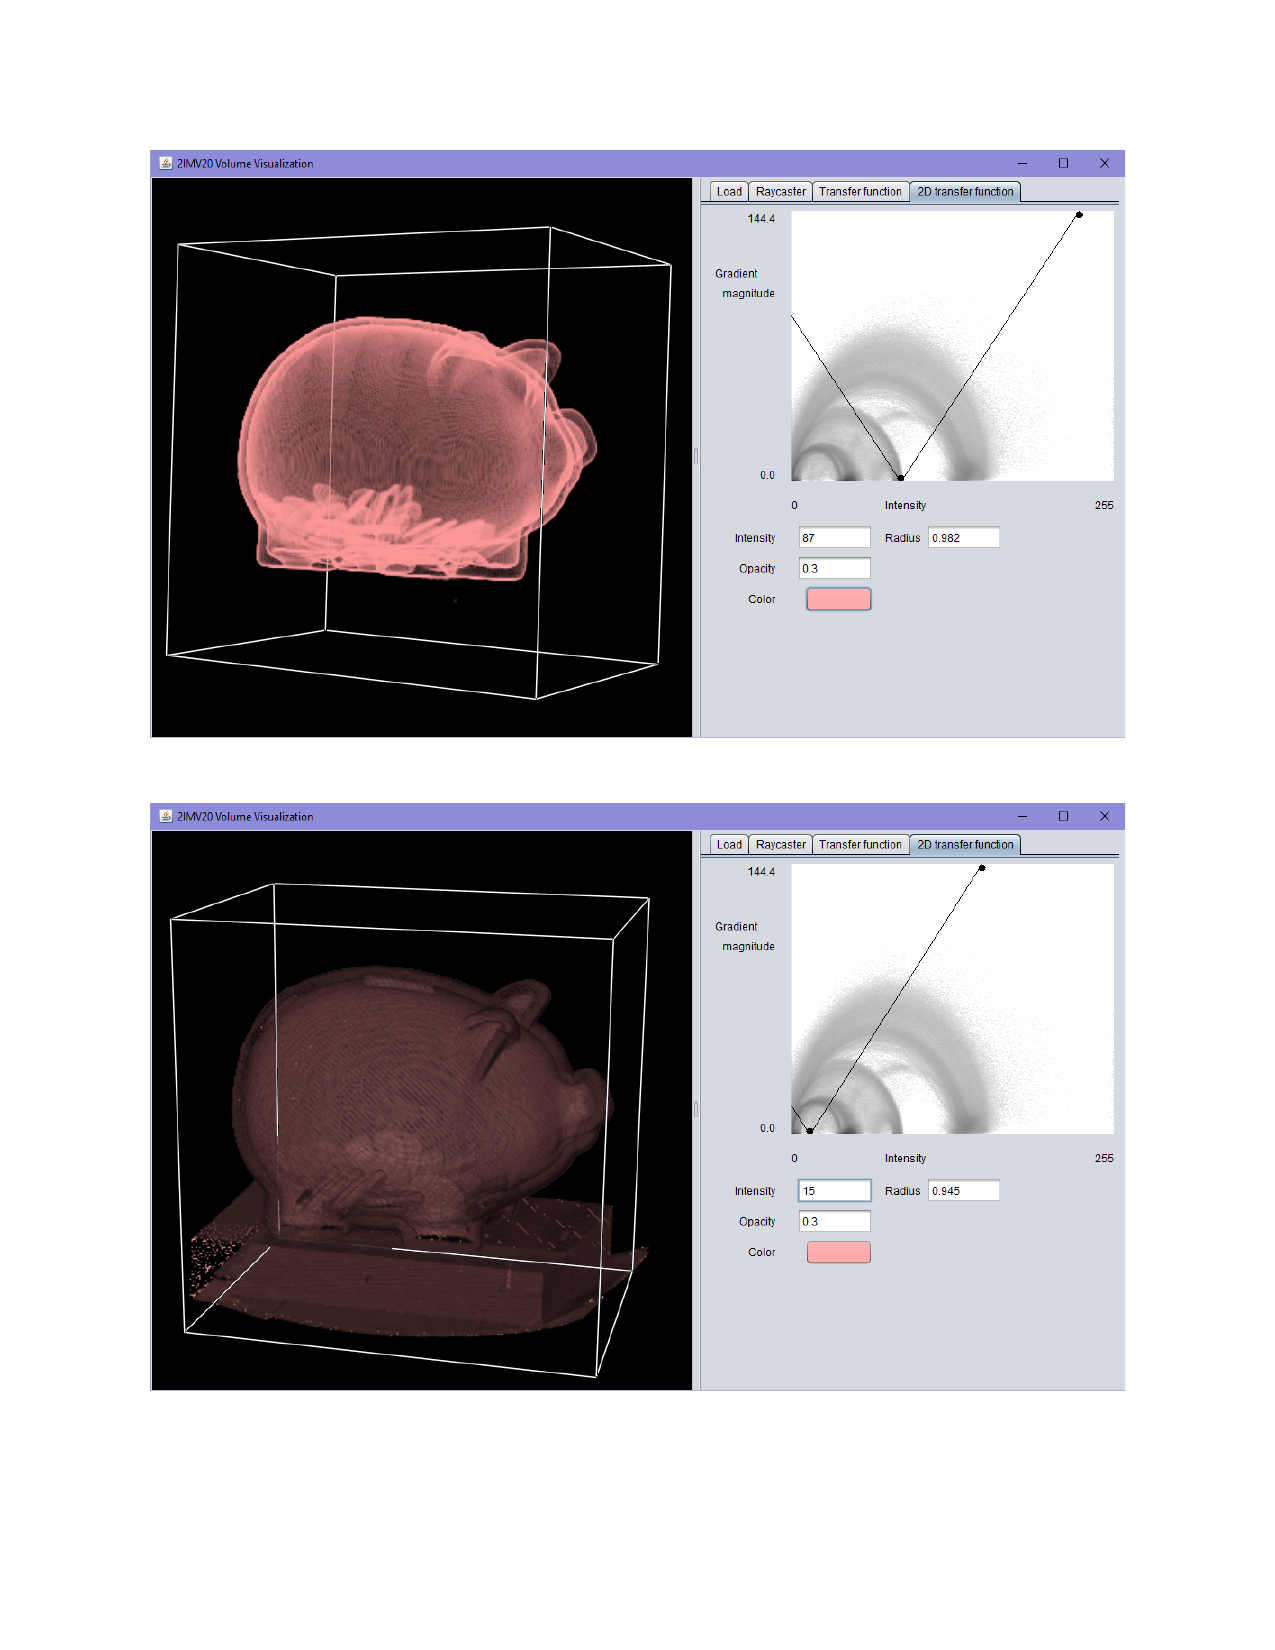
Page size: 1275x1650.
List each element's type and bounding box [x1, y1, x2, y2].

picture [150, 803, 1125, 1391]
picture [150, 150, 1125, 738]
